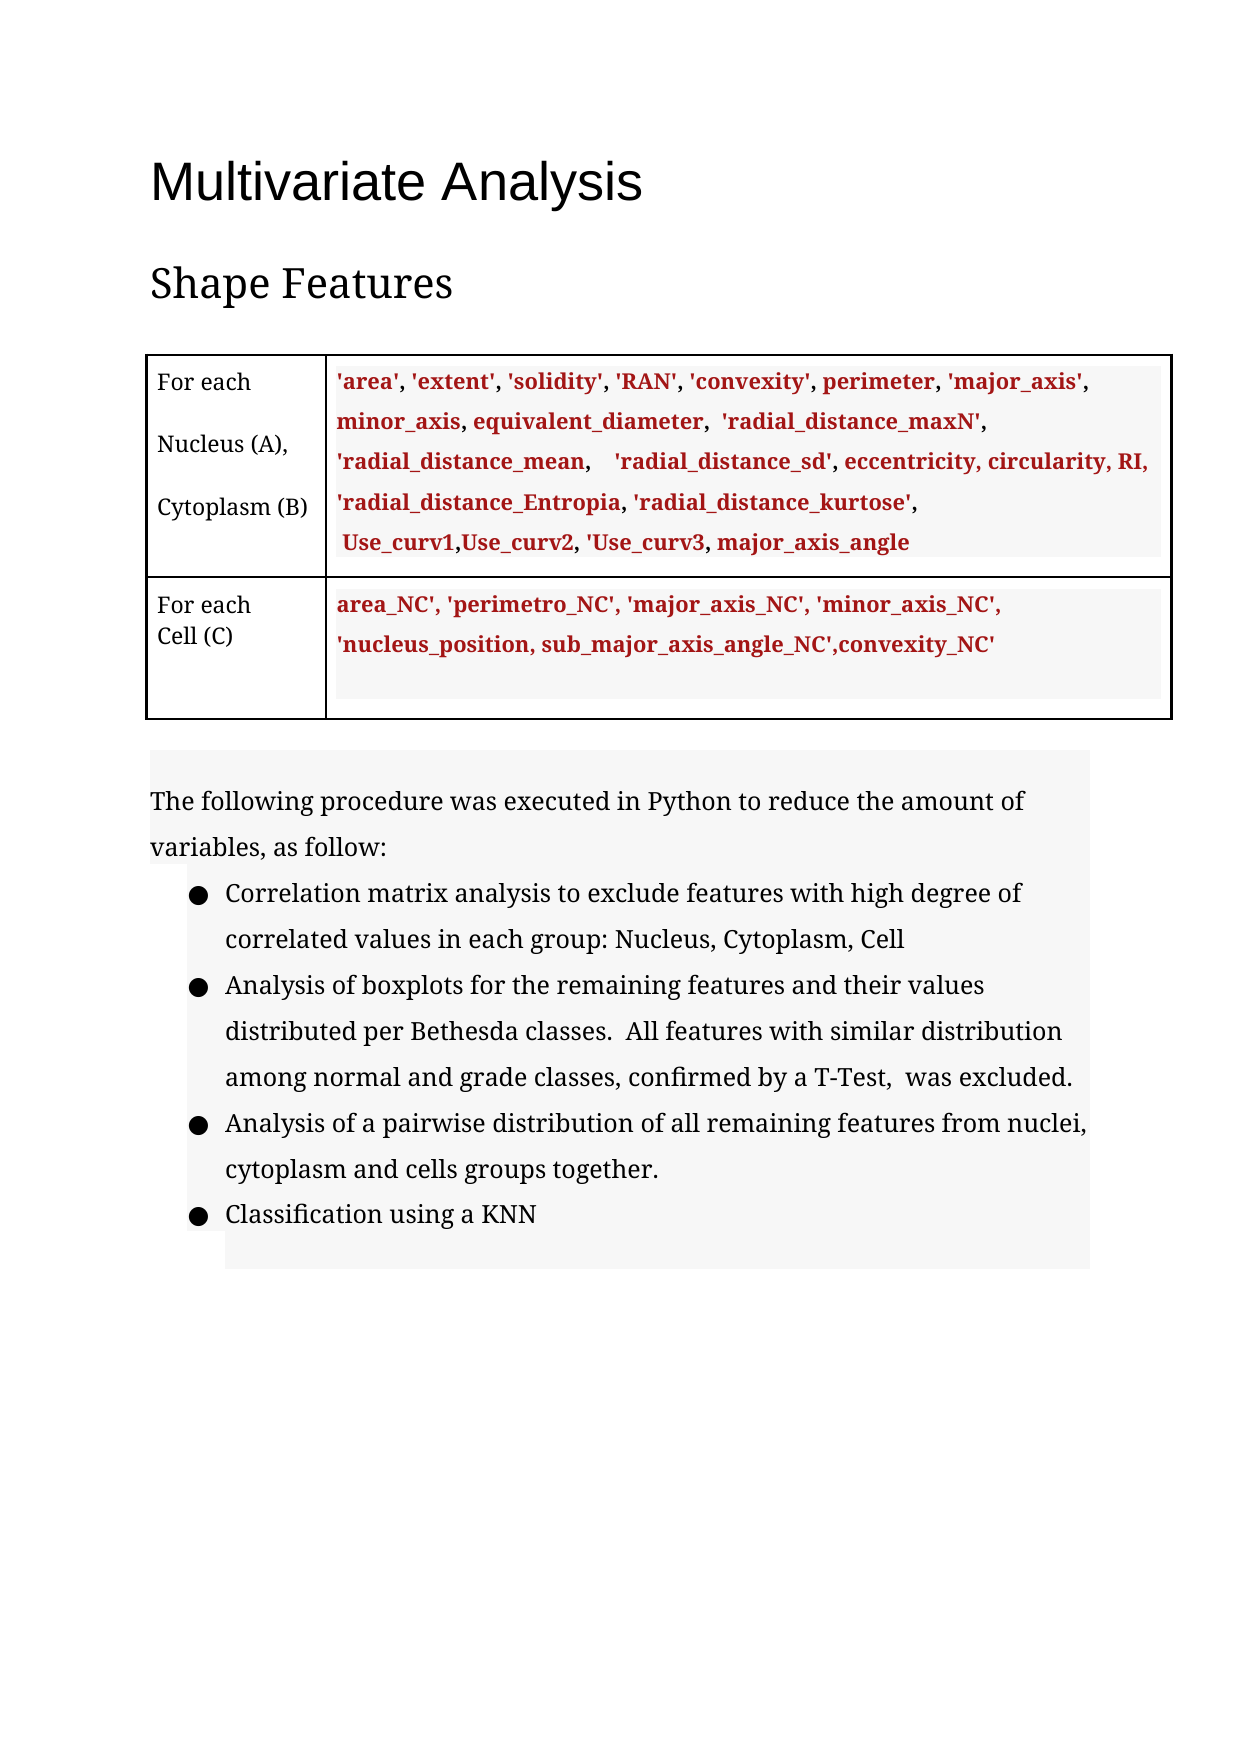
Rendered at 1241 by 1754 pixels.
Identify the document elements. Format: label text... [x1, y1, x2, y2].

subtitle Shape Features [150, 254, 1090, 311]
table_cell area_NC', 'perimetro_NC', 'major_axis_NC', 'minor_axis_NC', 'nucleus_position, sub_major_axis_angle_NC',convexity_NC' [327, 578, 1170, 718]
list Analysis of a pairwise distribution of all remaining features from nuclei, cytoplasm and cells groups together. [187, 1105, 1090, 1185]
table_header For each Nucleus (A), Cytoplasm (B) [148, 356, 325, 576]
text The following procedure was executed in Python to reduce the amount of variables, as follow: [150, 784, 1090, 864]
table_header 'area', 'extent', 'solidity', 'RAN', 'convexity', perimeter, 'major_axis', minor_axis, equivalent_diameter, 'radial_distance_maxN', 'radial_distance_mean, 'radial_distance_sd', eccentricity, circularity, RI, 'radial_distance_Entropia, 'radial_distance_kurtose', Use_curv1,Use_curv2, 'Use_curv3, major_axis_angle [327, 356, 1170, 576]
title Multivariate Analysis [150, 150, 1090, 212]
list Correlation matrix analysis to exclude features with high degree of correlated values in each group: Nucleus, Cytoplasm, Cell [187, 876, 1090, 956]
list Classification using a KNN [187, 1197, 1090, 1231]
list Analysis of boxplots for the remaining features and their values distributed per Bethesda classes. All features with similar distribution among normal and grade classes, confirmed by a T-Test, was excluded. [187, 967, 1090, 1093]
table_cell For each Cell (C) [148, 578, 325, 718]
